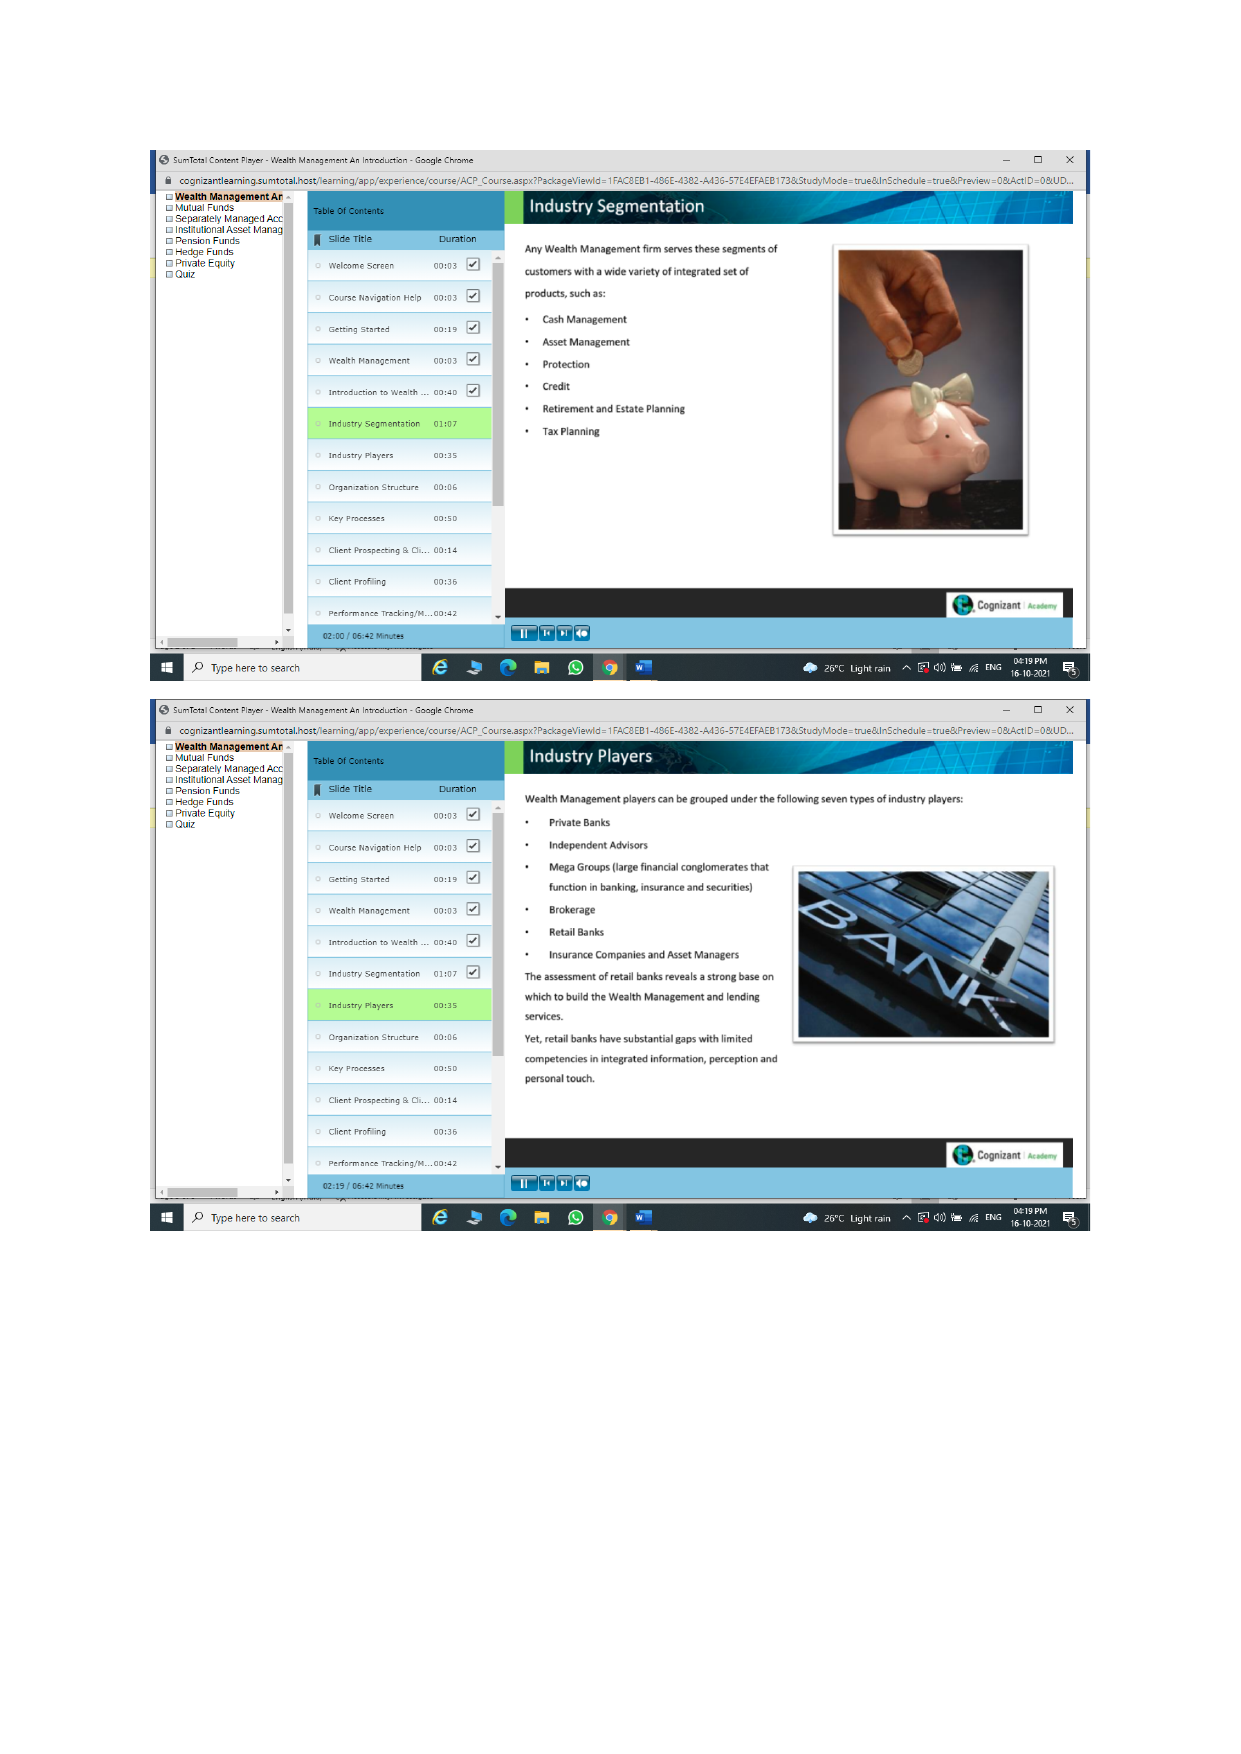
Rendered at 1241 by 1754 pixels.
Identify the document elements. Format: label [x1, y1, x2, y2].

picture [150, 150, 1091, 681]
picture [150, 699, 1091, 1231]
